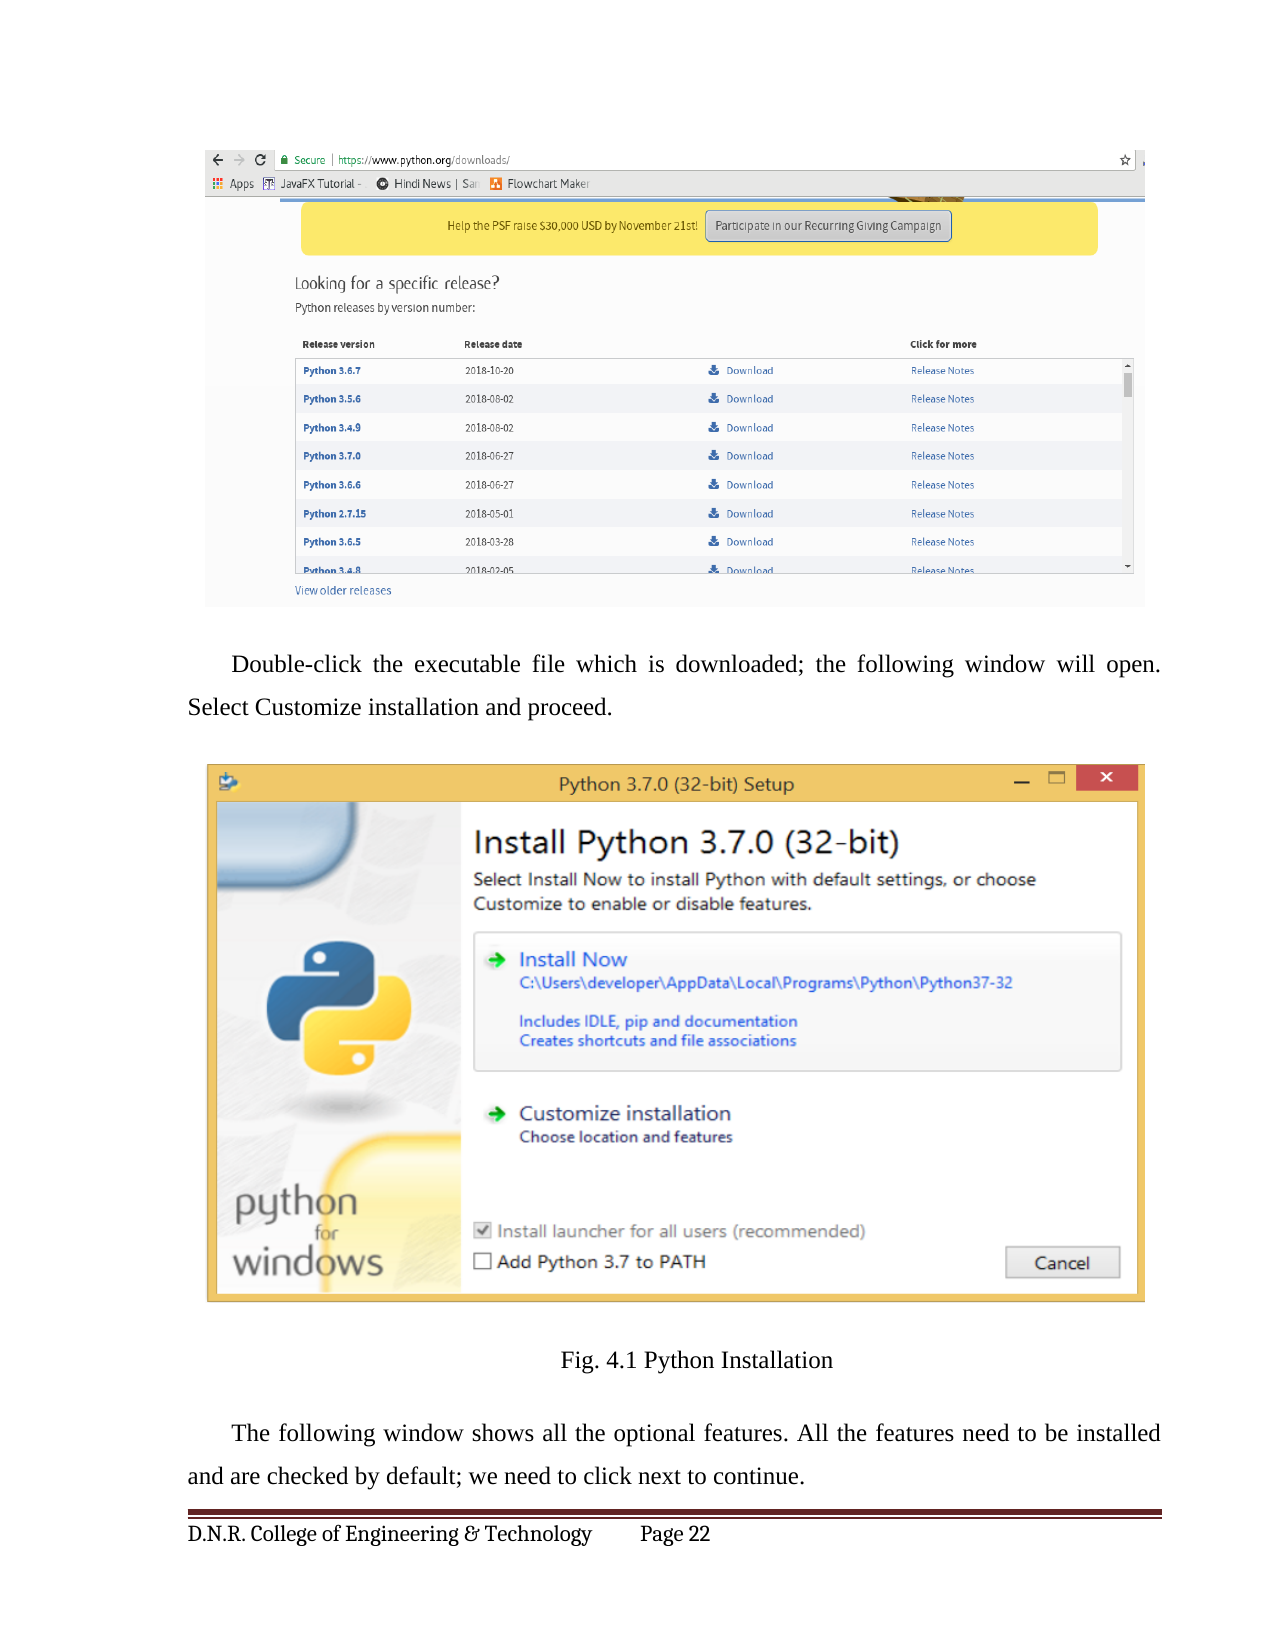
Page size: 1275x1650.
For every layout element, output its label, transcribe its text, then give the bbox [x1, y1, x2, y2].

text Double-click the executable file which is downloaded; the following window will open. Select Customize installation and proceed. [187, 649, 1162, 721]
text Fig. 4.1 Python Installation [187, 1345, 1162, 1374]
text The following window shows all the optional features. All the features need to be installed and are checked by default; we need to click next to continue. [187, 1418, 1162, 1489]
picture [205, 150, 1145, 607]
picture [205, 764, 1145, 1303]
